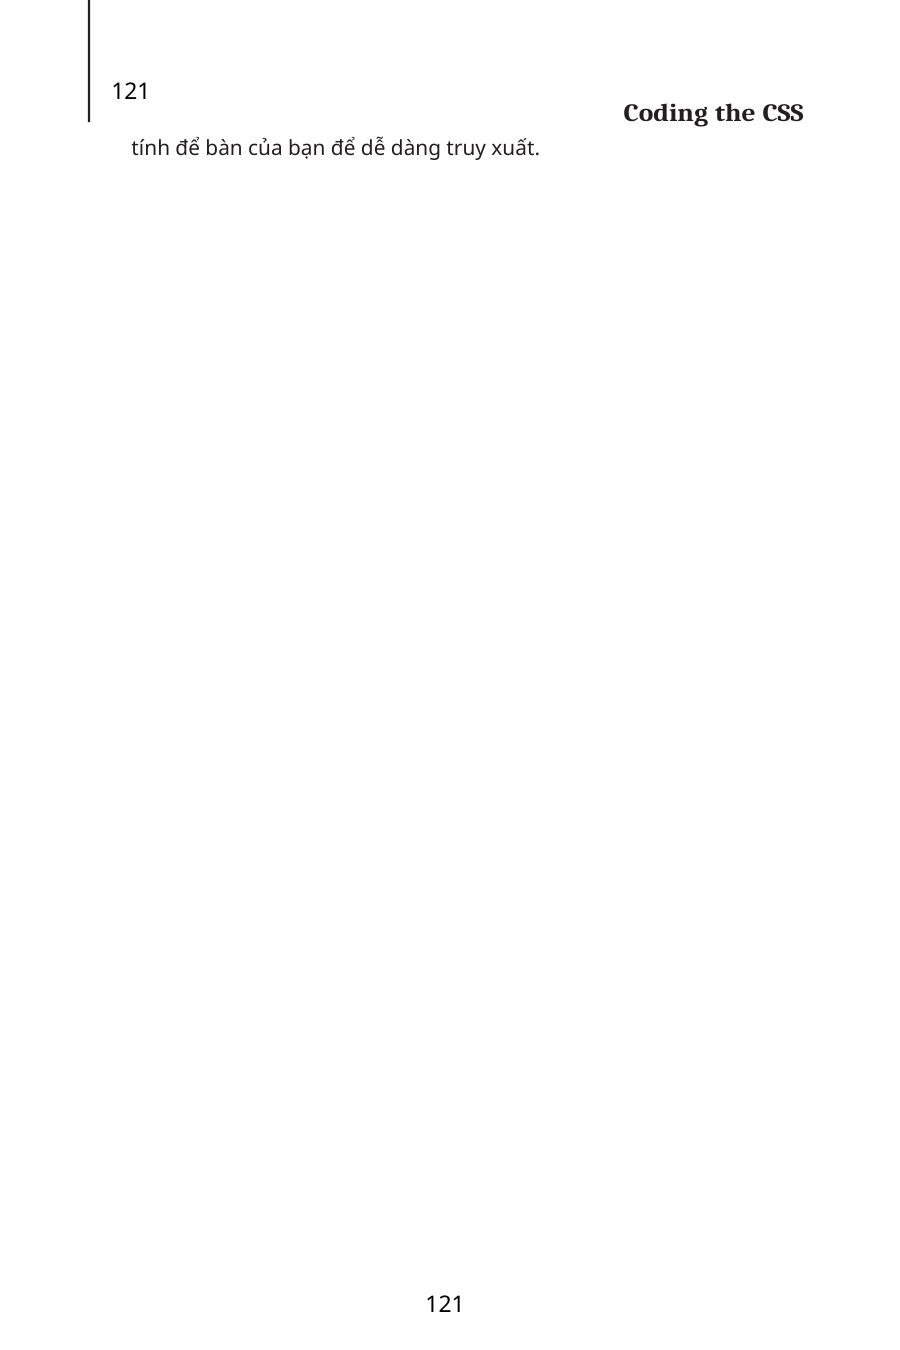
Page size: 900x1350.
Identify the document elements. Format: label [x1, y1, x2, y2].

text [131, 133, 769, 162]
